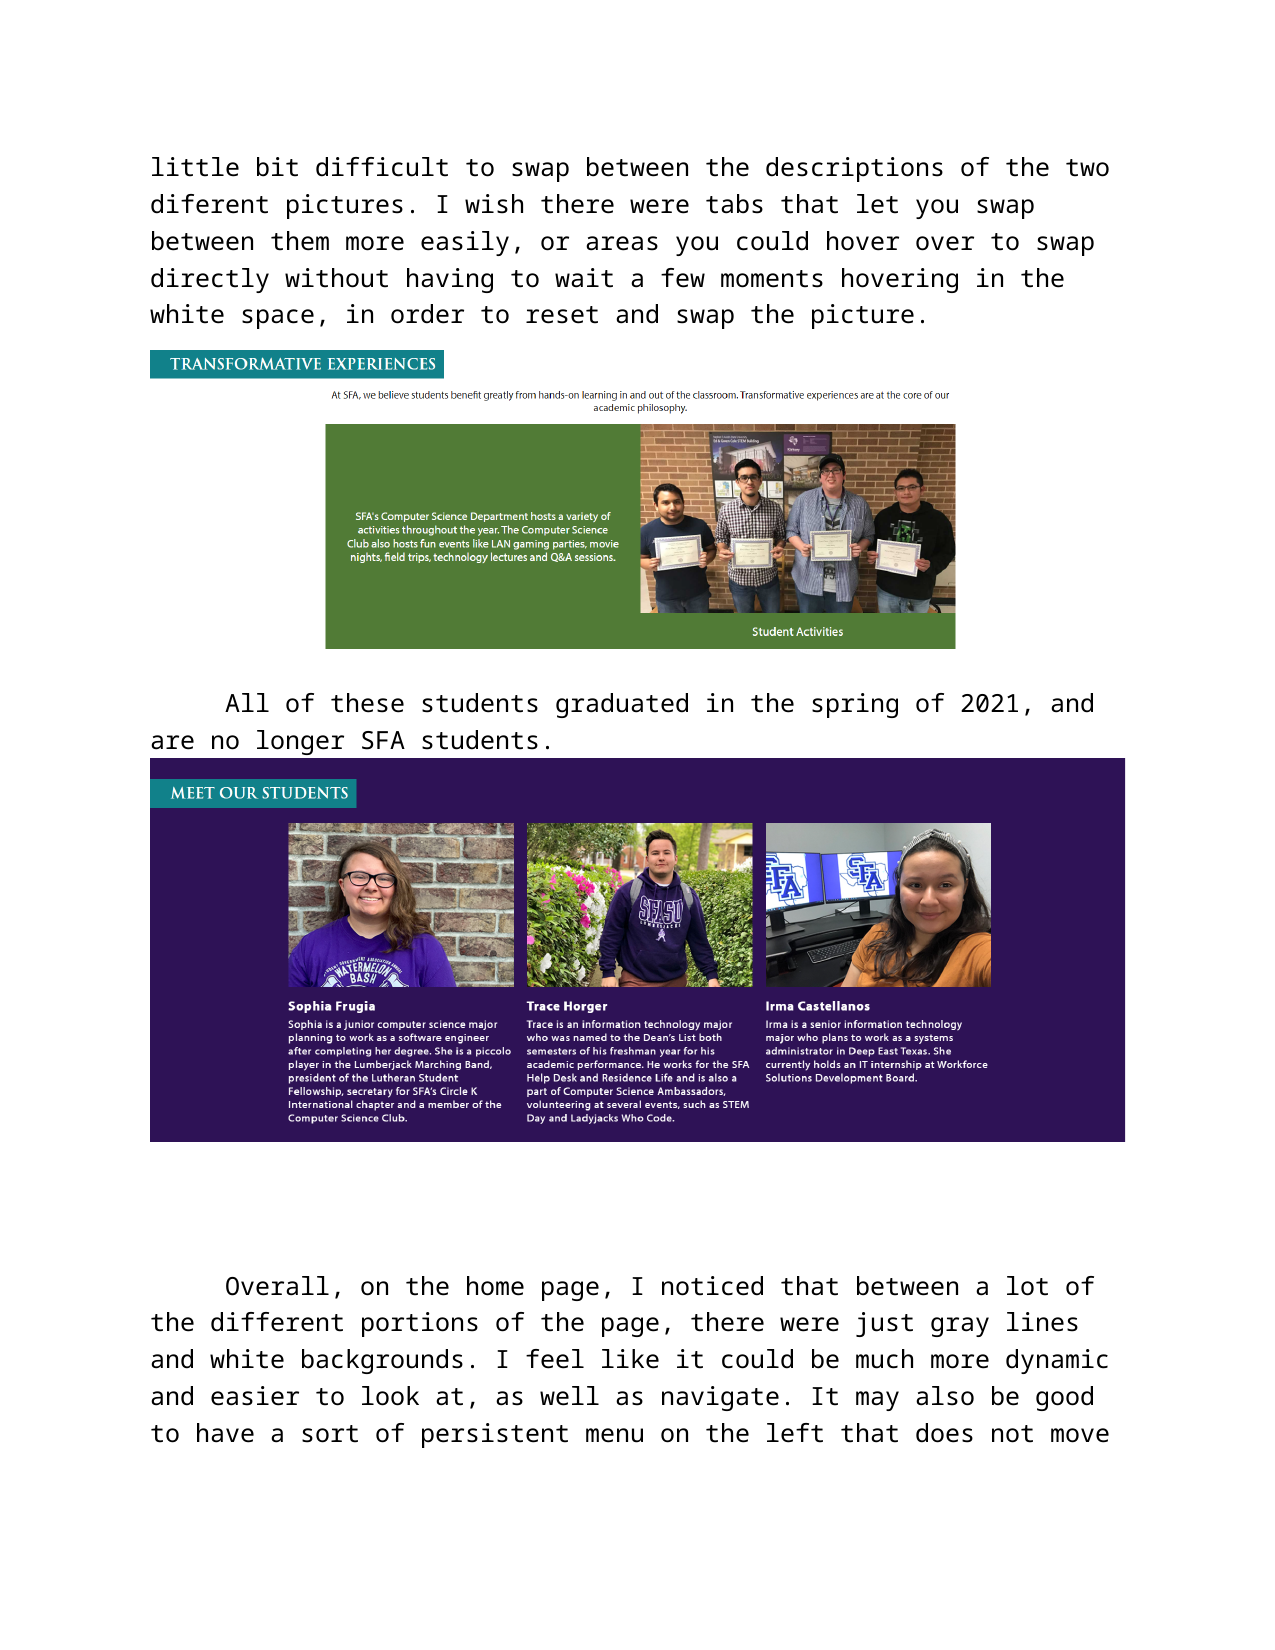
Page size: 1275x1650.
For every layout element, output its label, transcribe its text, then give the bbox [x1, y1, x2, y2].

picture [150, 333, 1125, 667]
picture [150, 758, 1125, 1143]
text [150, 1268, 1125, 1449]
text All of these students graduated in the spring of 2021, and are no longer SFA students. [150, 686, 1125, 758]
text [150, 150, 1125, 333]
